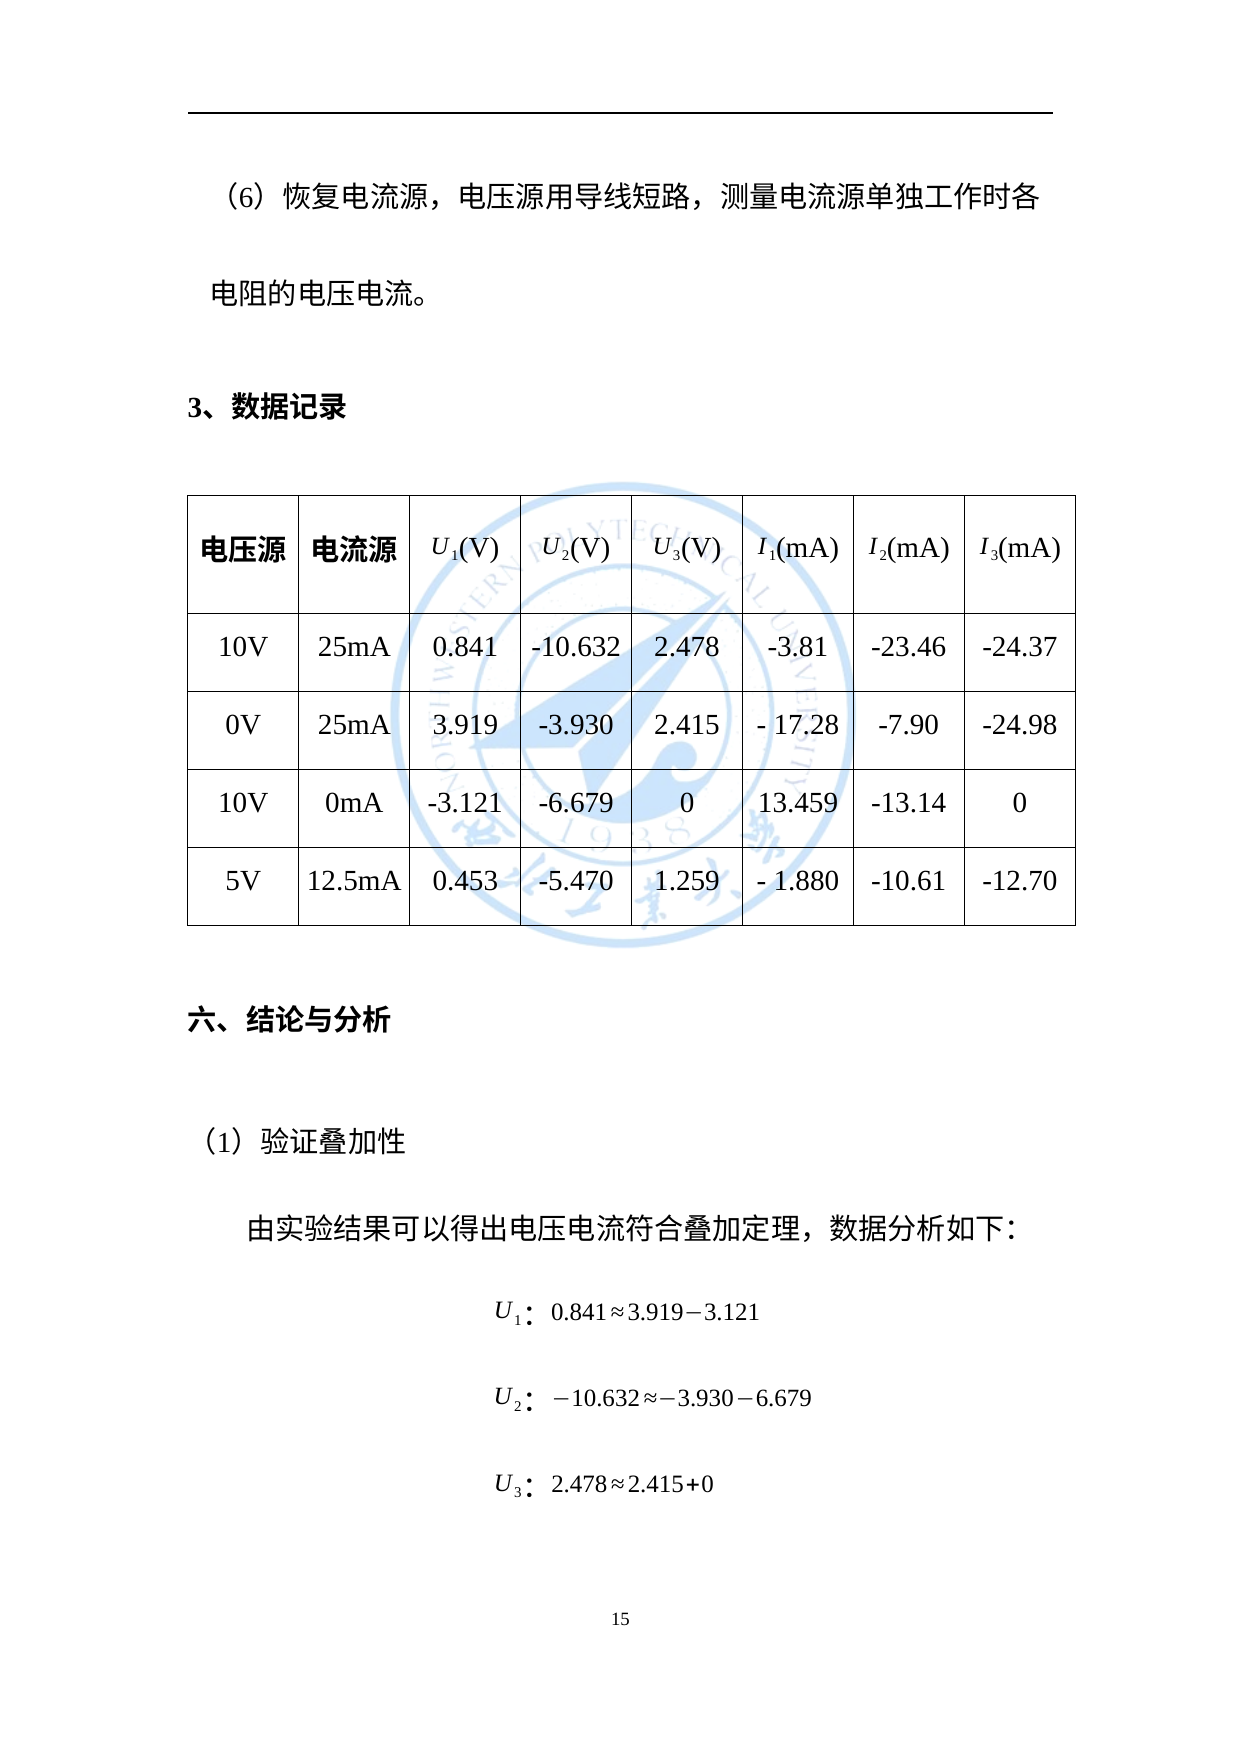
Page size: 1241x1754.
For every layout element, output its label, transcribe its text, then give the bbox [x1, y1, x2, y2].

table_header 电流源 [299, 496, 409, 613]
table_header (mA) [854, 496, 964, 613]
table_header 电压源 [188, 496, 298, 613]
text （1）验证叠加性 [187, 1108, 1053, 1173]
table_header (V) [410, 496, 520, 613]
table_cell 0mA [299, 770, 409, 847]
text （6）恢复电流源，电压源用导线短路，测量电流源单独工作时各电阻的电压电流。 [209, 162, 1053, 324]
table_cell 2.478 [632, 614, 742, 691]
table_cell -10.632 [521, 614, 631, 691]
text ： [494, 1280, 1053, 1345]
table_cell -3.930 [521, 692, 631, 769]
table_cell 10V [188, 614, 298, 691]
table_cell 0.453 [410, 848, 520, 925]
table_header (mA) [743, 496, 853, 613]
table_cell -3.81 [743, 614, 853, 691]
table_cell - 1.880 [743, 848, 853, 925]
text ： [494, 1366, 1053, 1431]
table_cell 0 [632, 770, 742, 847]
subtitle 数据记录 [187, 373, 1053, 438]
table_cell -5.470 [521, 848, 631, 925]
table_cell -3.121 [410, 770, 520, 847]
table_header (mA) [965, 496, 1075, 613]
table_cell -6.679 [521, 770, 631, 847]
table_cell 0V [188, 692, 298, 769]
table_cell 0.841 [410, 614, 520, 691]
table_cell -24.37 [965, 614, 1075, 691]
text ： [494, 1452, 1053, 1517]
table_cell - 17.28 [743, 692, 853, 769]
table_cell 5V [188, 848, 298, 925]
subtitle 六、结论与分析 [187, 985, 1053, 1050]
table_cell -10.61 [854, 848, 964, 925]
table_cell 10V [188, 770, 298, 847]
table_cell -23.46 [854, 614, 964, 691]
table_cell 13.459 [743, 770, 853, 847]
text 由实验结果可以得出电压电流符合叠加定理，数据分析如下： [187, 1194, 1053, 1259]
table_cell -13.14 [854, 770, 964, 847]
table_header (V) [521, 496, 631, 613]
table_cell 1.259 [632, 848, 742, 925]
table_cell 2.415 [632, 692, 742, 769]
table_cell -7.90 [854, 692, 964, 769]
table_cell -24.98 [965, 692, 1075, 769]
table_cell 25mA [299, 692, 409, 769]
table_cell 0 [965, 770, 1075, 847]
table_header (V) [632, 496, 742, 613]
table_cell 3.919 [410, 692, 520, 769]
table_cell 12.5mA [299, 848, 409, 925]
table_cell 25mA [299, 614, 409, 691]
table_cell -12.70 [965, 848, 1075, 925]
